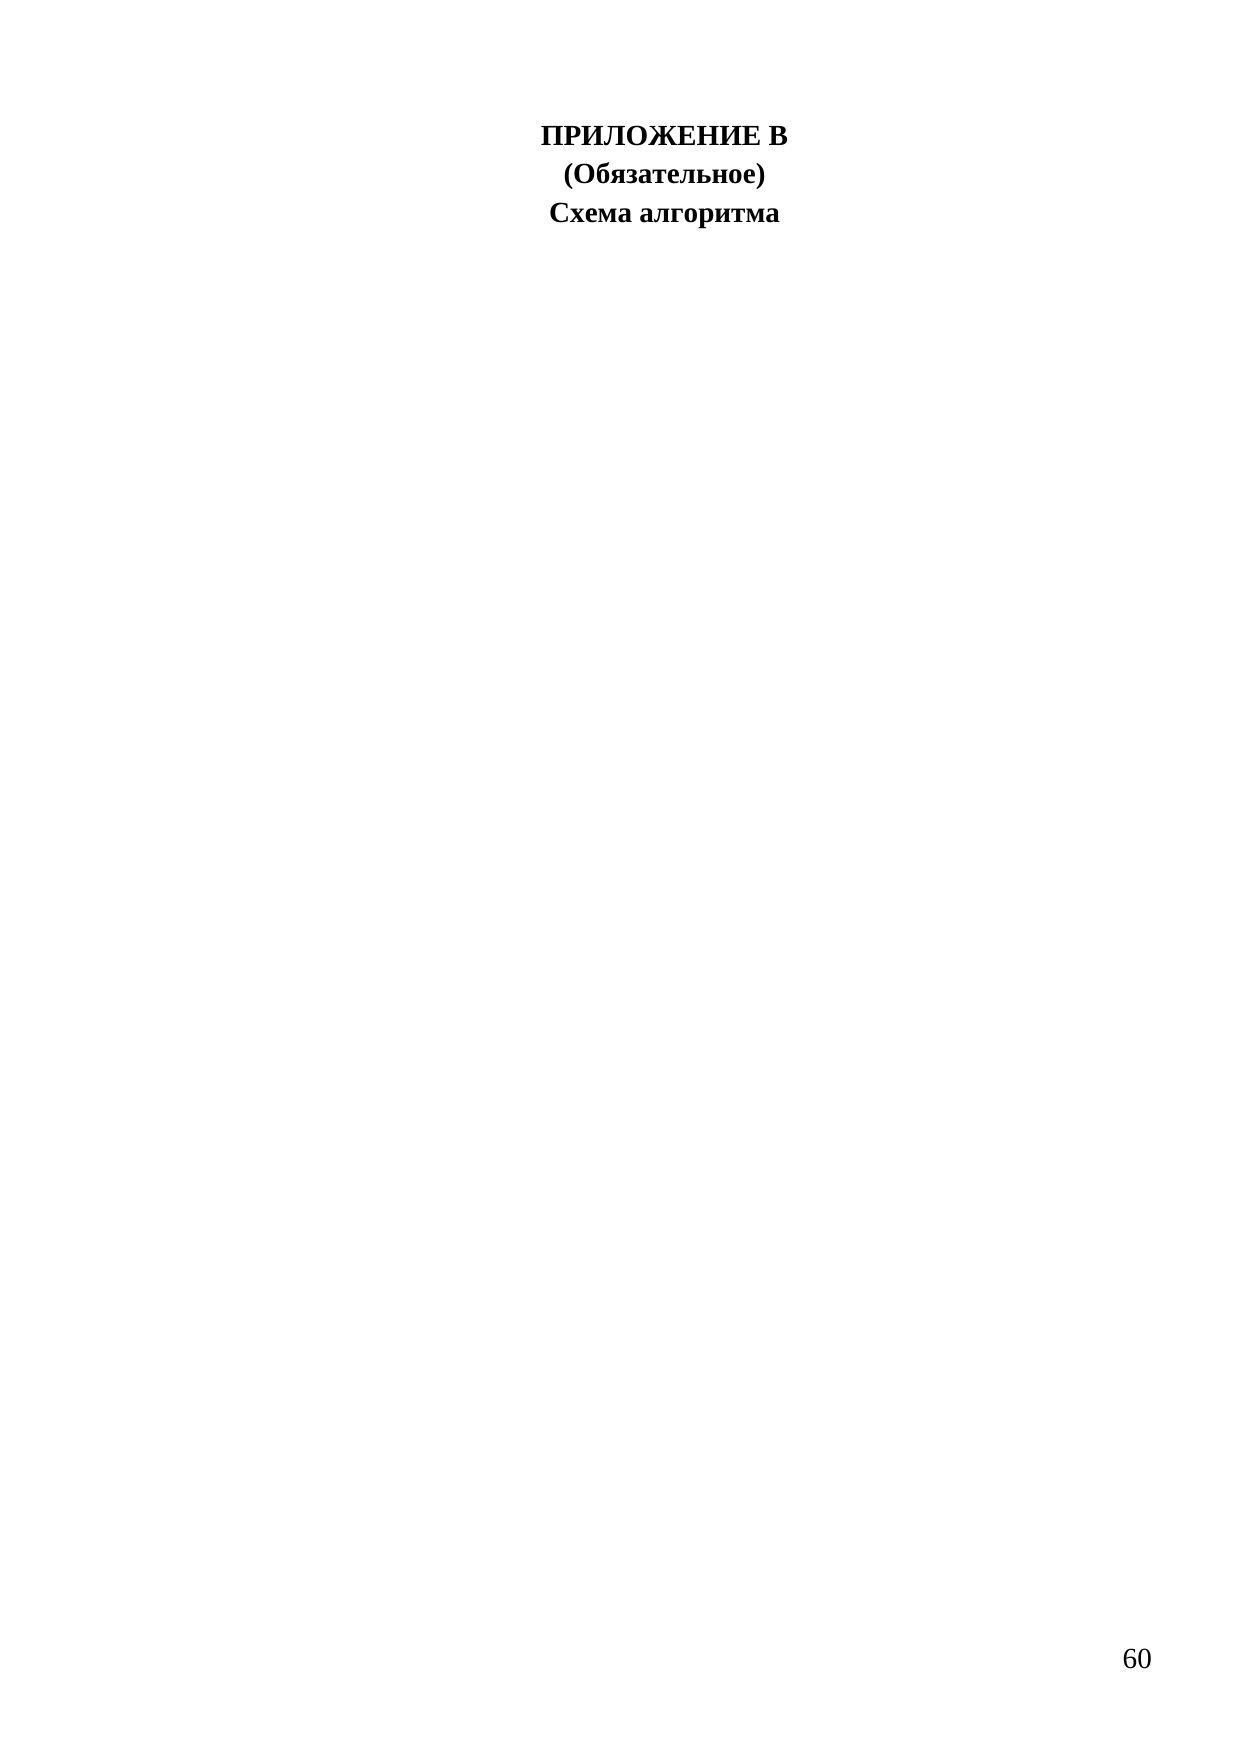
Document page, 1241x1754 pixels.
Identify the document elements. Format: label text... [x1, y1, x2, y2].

text ПРИЛОЖЕНИЕ В (Обязательное) Схема алгоритма [177, 118, 1152, 229]
